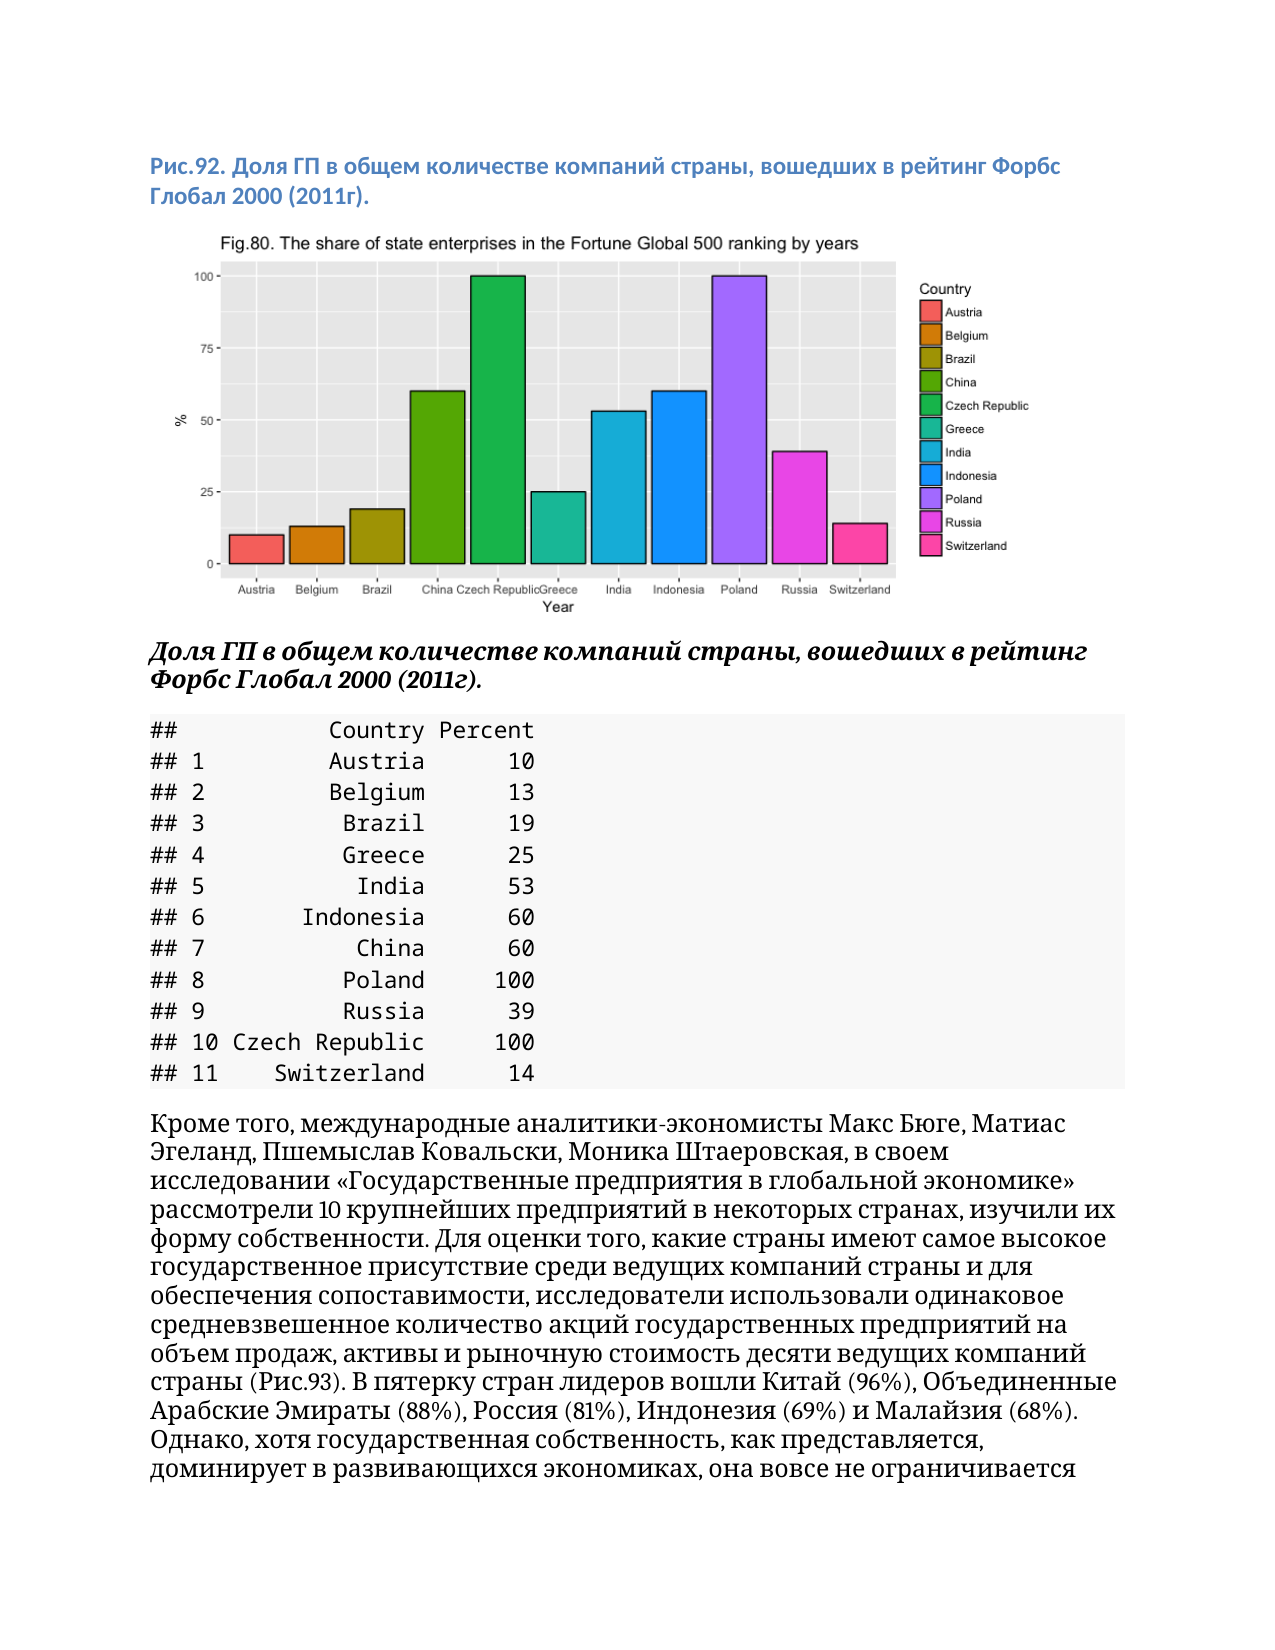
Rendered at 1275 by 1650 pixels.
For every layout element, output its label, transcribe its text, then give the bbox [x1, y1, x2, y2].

picture [168, 229, 1044, 619]
text Доля ГП в общем количестве компаний страны, вошедших в рейтинг Форбс Глобал 2000 (2011г). [150, 637, 1125, 695]
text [150, 1109, 1125, 1483]
text ## Country Percent ## 1 Austria 10 ## 2 Belgium 13 ## 3 Brazil 19 ## 4 Greece 25 ## 5 India 53 ## 6 Indonesia 60 ## 7 China 60 ## 8 Poland 100 ## 9 Russia 39 ## 10 Czech Republic 100 ## 11 Switzerland 14 [150, 714, 1125, 1089]
subtitle Рис.92. Доля ГП в общем количестве компаний страны, вошедших в рейтинг Форбс Глобал 2000 (2011г). [150, 150, 1125, 211]
